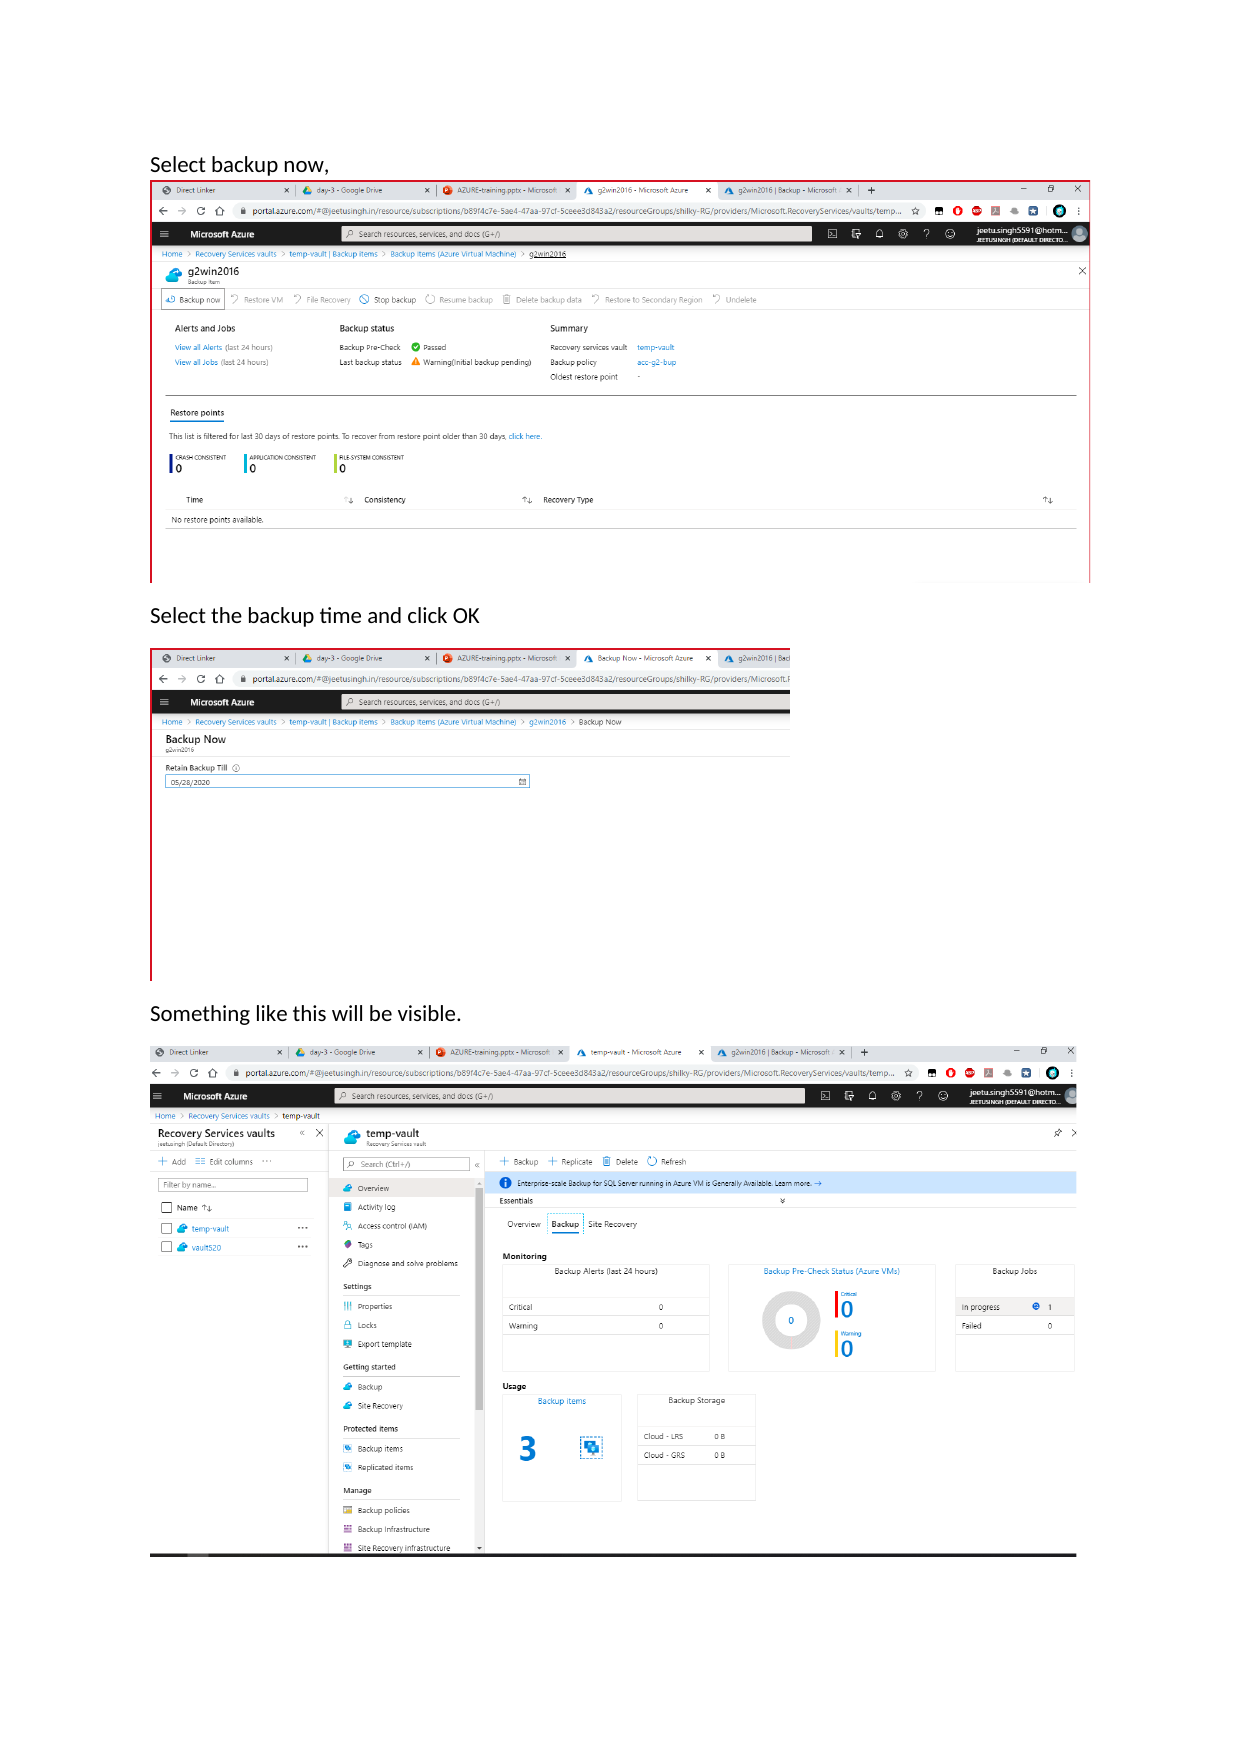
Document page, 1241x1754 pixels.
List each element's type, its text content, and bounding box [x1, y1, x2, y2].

text Select the backup time and click OK [150, 601, 1090, 629]
text Select backup now, [150, 150, 1090, 180]
picture [150, 1046, 1077, 1557]
picture [150, 180, 1091, 583]
text Something like this will be visible. [150, 999, 1090, 1027]
picture [150, 648, 790, 981]
